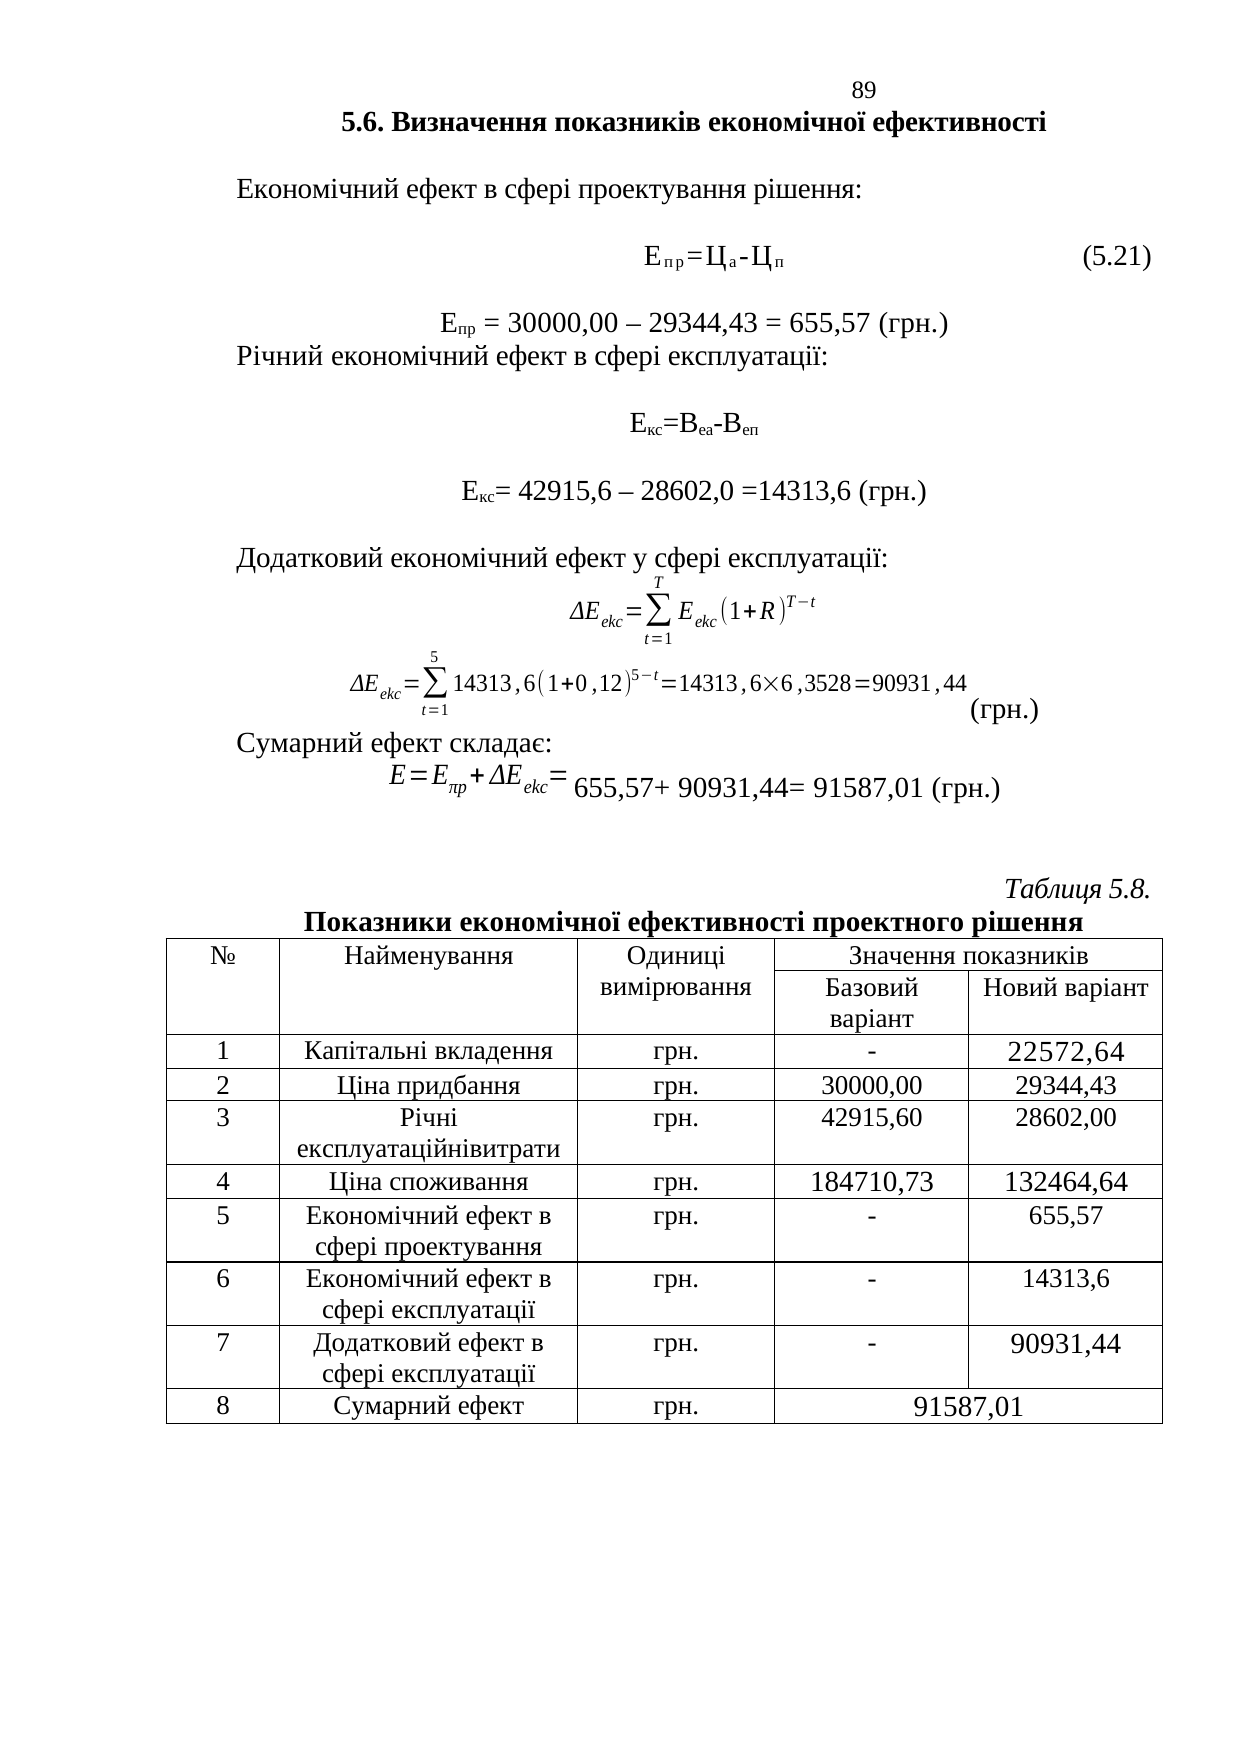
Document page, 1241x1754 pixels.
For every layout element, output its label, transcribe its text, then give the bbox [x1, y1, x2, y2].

table_cell грн. [578, 1263, 774, 1325]
table_cell Ціна придбання [280, 1069, 577, 1100]
text Показники економічної ефективності проектного рішення [177, 904, 1152, 938]
table_cell грн. [578, 1069, 774, 1100]
table_header Найменування [280, 939, 577, 1033]
table_header № [167, 939, 279, 1033]
table_header Значення показників [775, 939, 1162, 970]
table_cell грн. [578, 1326, 774, 1388]
table_cell 1 [167, 1035, 279, 1068]
table_cell 29344,43 [969, 1069, 1162, 1100]
text Економічний ефект в сфері проектування рішення: [177, 171, 1152, 204]
table_cell Додатковий ефект в сфері експлуатації [280, 1326, 577, 1388]
table_cell Економічний ефект в сфері експлуатації [280, 1263, 577, 1325]
table_cell Капітальні вкладення [280, 1035, 577, 1068]
text (грн.) [177, 648, 1152, 725]
table_cell грн. [578, 1035, 774, 1068]
text Сумарний ефект складає: [177, 725, 1152, 758]
table_cell Сумарний ефект [280, 1389, 577, 1423]
text Річний економічний ефект в сфері експлуатації: [177, 338, 1152, 372]
table_cell 7 [167, 1326, 279, 1388]
table_cell 132464,64 [969, 1165, 1162, 1198]
table_cell 3 [167, 1101, 279, 1163]
text 5.6. Визначення показників економічної ефективності [177, 104, 1152, 137]
table_cell грн. [578, 1101, 774, 1163]
text Екс= 42915,6 – 28602,0 =14313,6 (грн.) [177, 473, 1152, 506]
table_cell 8 [167, 1389, 279, 1423]
table_cell 5 [167, 1199, 279, 1261]
table_cell Економічний ефект в сфері проектування [280, 1199, 577, 1261]
table_header Одиниці вимірювання [578, 939, 774, 1033]
table_cell - [775, 1199, 968, 1261]
table_cell 28602,00 [969, 1101, 1162, 1163]
text Таблиця 5.8. [177, 871, 1152, 904]
table_cell 42915,60 [775, 1101, 968, 1163]
table_cell грн. [578, 1165, 774, 1198]
table_cell 655,57 [969, 1199, 1162, 1261]
table_cell грн. [578, 1389, 774, 1423]
table_cell Базовий варіант [775, 971, 968, 1033]
table_cell Новий варіант [969, 971, 1162, 1033]
table_cell Ціна споживання [280, 1165, 577, 1198]
text Додатковий економічний ефект у сфері експлуатації: [177, 540, 1152, 573]
text Епр=Ца-Цп (5.21) [177, 204, 1152, 271]
table_cell Річні експлуатаційнівитрати [280, 1101, 577, 1163]
table_cell 4 [167, 1165, 279, 1198]
table_cell 6 [167, 1263, 279, 1325]
table_cell 90931,44 [969, 1326, 1162, 1388]
table_cell 184710,73 [775, 1165, 968, 1198]
table_cell 2 [167, 1069, 279, 1100]
table_cell - [775, 1035, 968, 1068]
text Екс=Веа-Веп [177, 406, 1152, 439]
table_cell - [775, 1263, 968, 1325]
table_cell - [775, 1326, 968, 1388]
table_cell 30000,00 [775, 1069, 968, 1100]
text Епр = 30000,00 – 29344,43 = 655,57 (грн.) [177, 305, 1152, 338]
table_cell 14313,6 [969, 1263, 1162, 1325]
table_cell 91587,01 [775, 1389, 1162, 1423]
table_cell грн. [578, 1199, 774, 1261]
table_cell 22572,64 [969, 1035, 1162, 1068]
text 655,57+ 90931,44= 91587,01 (грн.) [177, 758, 1152, 804]
